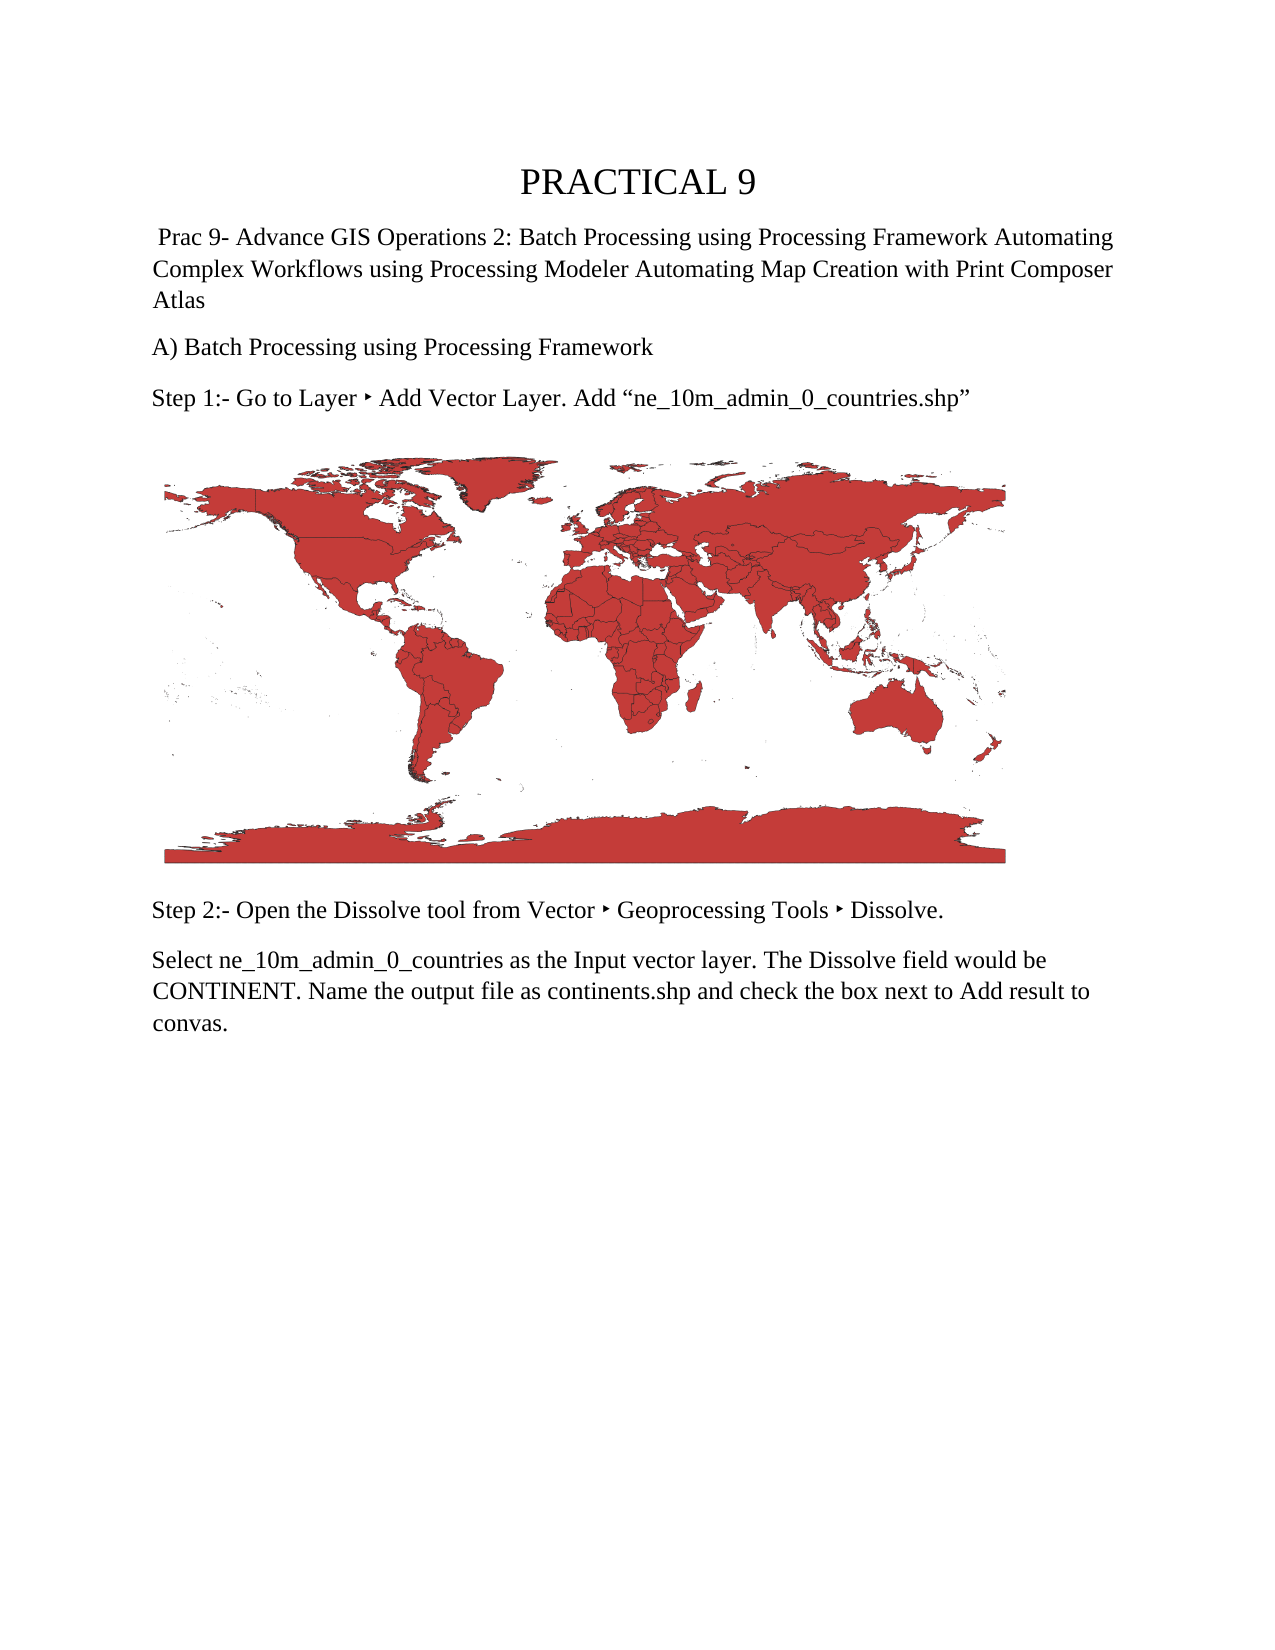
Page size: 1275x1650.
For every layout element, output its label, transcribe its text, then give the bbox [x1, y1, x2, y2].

picture [151, 432, 1017, 874]
text PRACTICAL 9 [151, 159, 1125, 202]
text Step 1:- Go to Layer ‣ Add Vector Layer. Add “ne_10m_admin_0_countries.shp” [151, 379, 1125, 414]
text Step 2:- Open the Dissolve tool from Vector ‣ Geoprocessing Tools ‣ Dissolve. [151, 892, 1125, 926]
text Select ne_10m_admin_0_countries as the Input vector layer. The Dissolve field would be CONTINENT. Name the output file as continents.shp and check the box next to Add result to convas. [151, 945, 1125, 1037]
text Prac 9- Advance GIS Operations 2: Batch Processing using Processing Framework Automating Complex Workflows using Processing Modeler Automating Map Creation with Print Composer Atlas [151, 222, 1125, 314]
text A) Batch Processing using Processing Framework [151, 332, 1125, 361]
